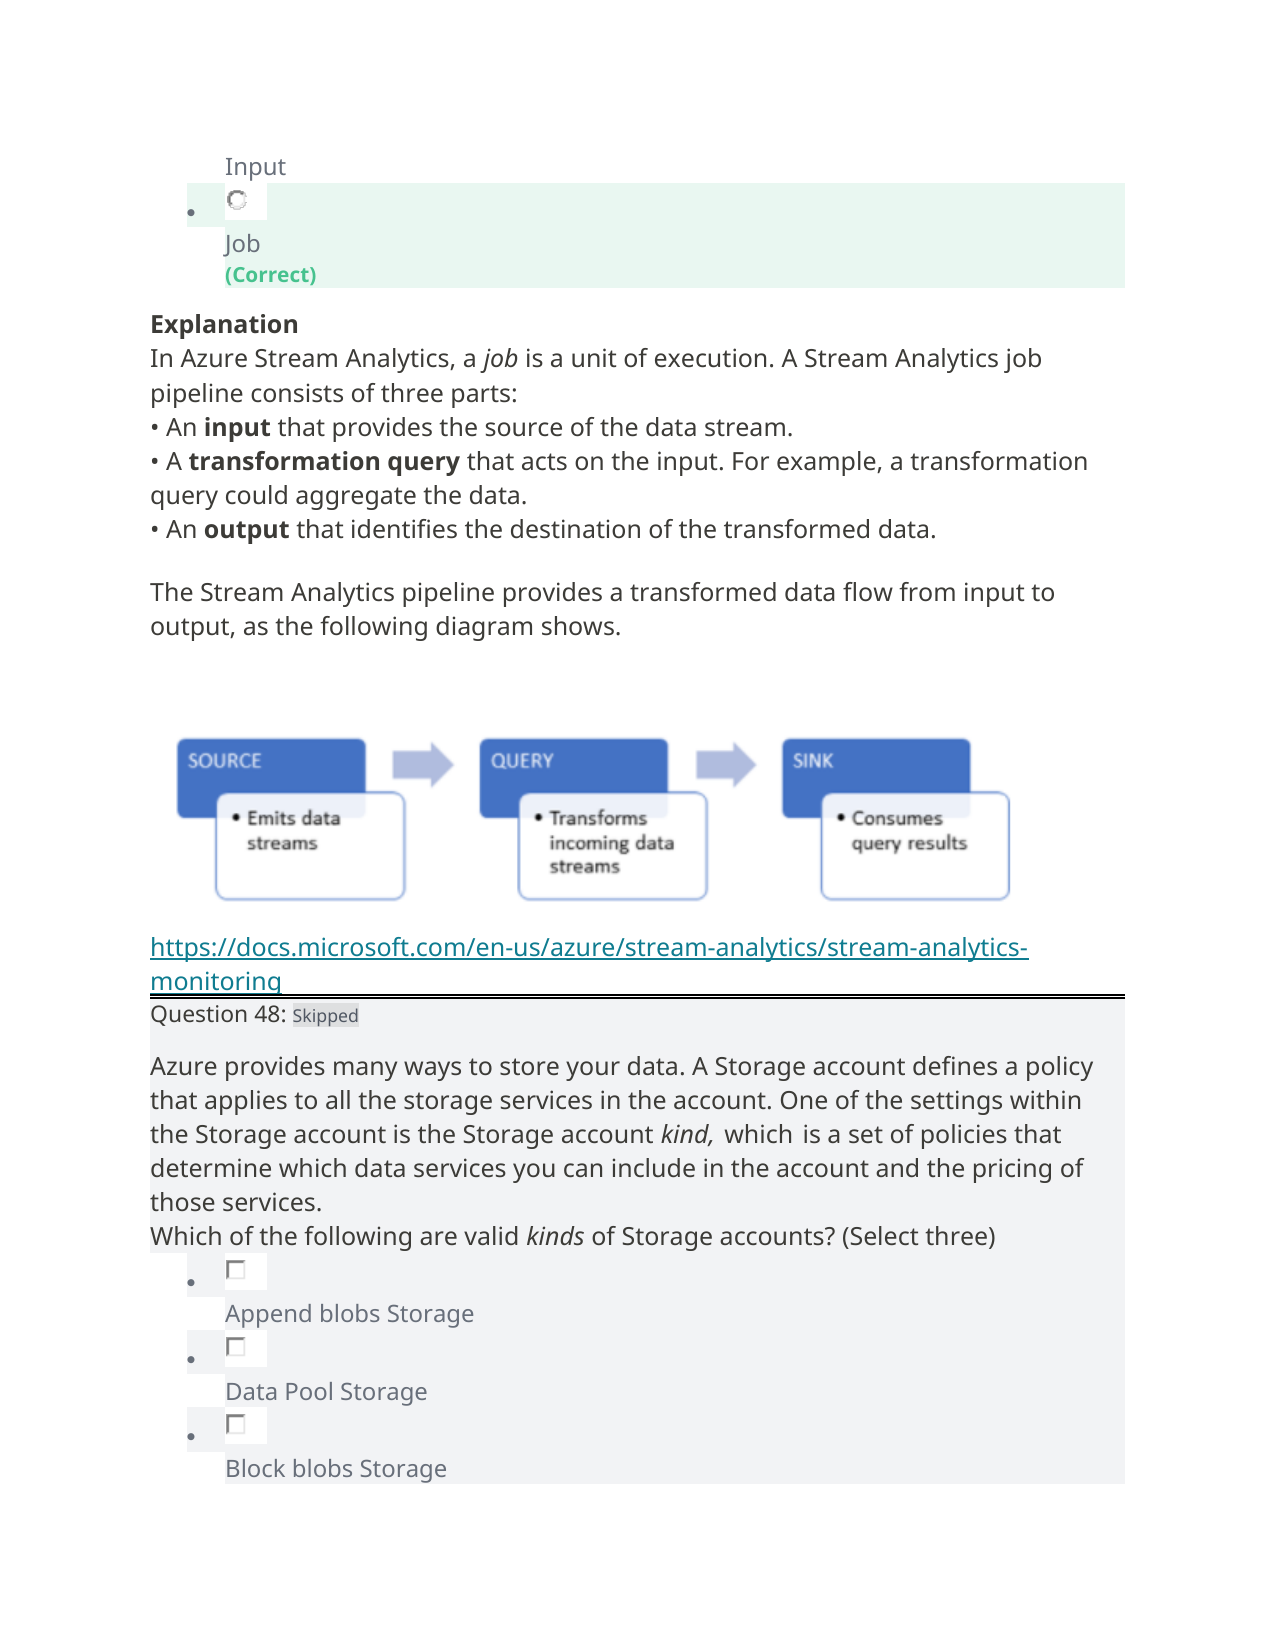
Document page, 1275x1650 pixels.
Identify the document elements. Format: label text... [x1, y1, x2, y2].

subtitle Explanation [150, 307, 1125, 341]
list ​ [187, 1330, 1125, 1374]
text Data Pool Storage [225, 1374, 1125, 1407]
text Block blobs Storage [225, 1452, 1125, 1484]
text • An input that provides the source of the data stream. [150, 409, 1125, 443]
text Append blobs Storage [225, 1297, 1125, 1330]
list ​ [187, 1407, 1125, 1452]
text • An output that identifies the destination of the transformed data. [150, 511, 1125, 546]
list ​ [187, 183, 1125, 227]
text https://docs.microsoft.com/en-us/azure/stream-analytics/stream-analytics-monitoring [150, 930, 1125, 994]
text In Azure Stream Analytics, a job is a unit of execution. A Stream Analytics job pipeline consists of three parts: [150, 341, 1125, 409]
text Input [225, 150, 1125, 183]
text (Correct) [225, 260, 1125, 288]
picture [150, 706, 1029, 911]
text Job [225, 227, 1125, 260]
text The Stream Analytics pipeline provides a transformed data flow from input to output, as the following diagram shows. [150, 575, 1125, 643]
text • A transformation query that acts on the input. For example, a transformation query could aggregate the data. [150, 443, 1125, 511]
text Azure provides many ways to store your data. A Storage account defines a policy that applies to all the storage services in the account. One of the settings within the Storage account is the Storage account kind, which is a set of policies that determine which data services you can include in the account and the pricing of those services. [150, 1048, 1125, 1218]
text Question 48: Skipped [150, 999, 1125, 1029]
list ​ [187, 1253, 1125, 1297]
text Which of the following are valid kinds of Storage accounts? (Select three) [150, 1218, 1125, 1253]
